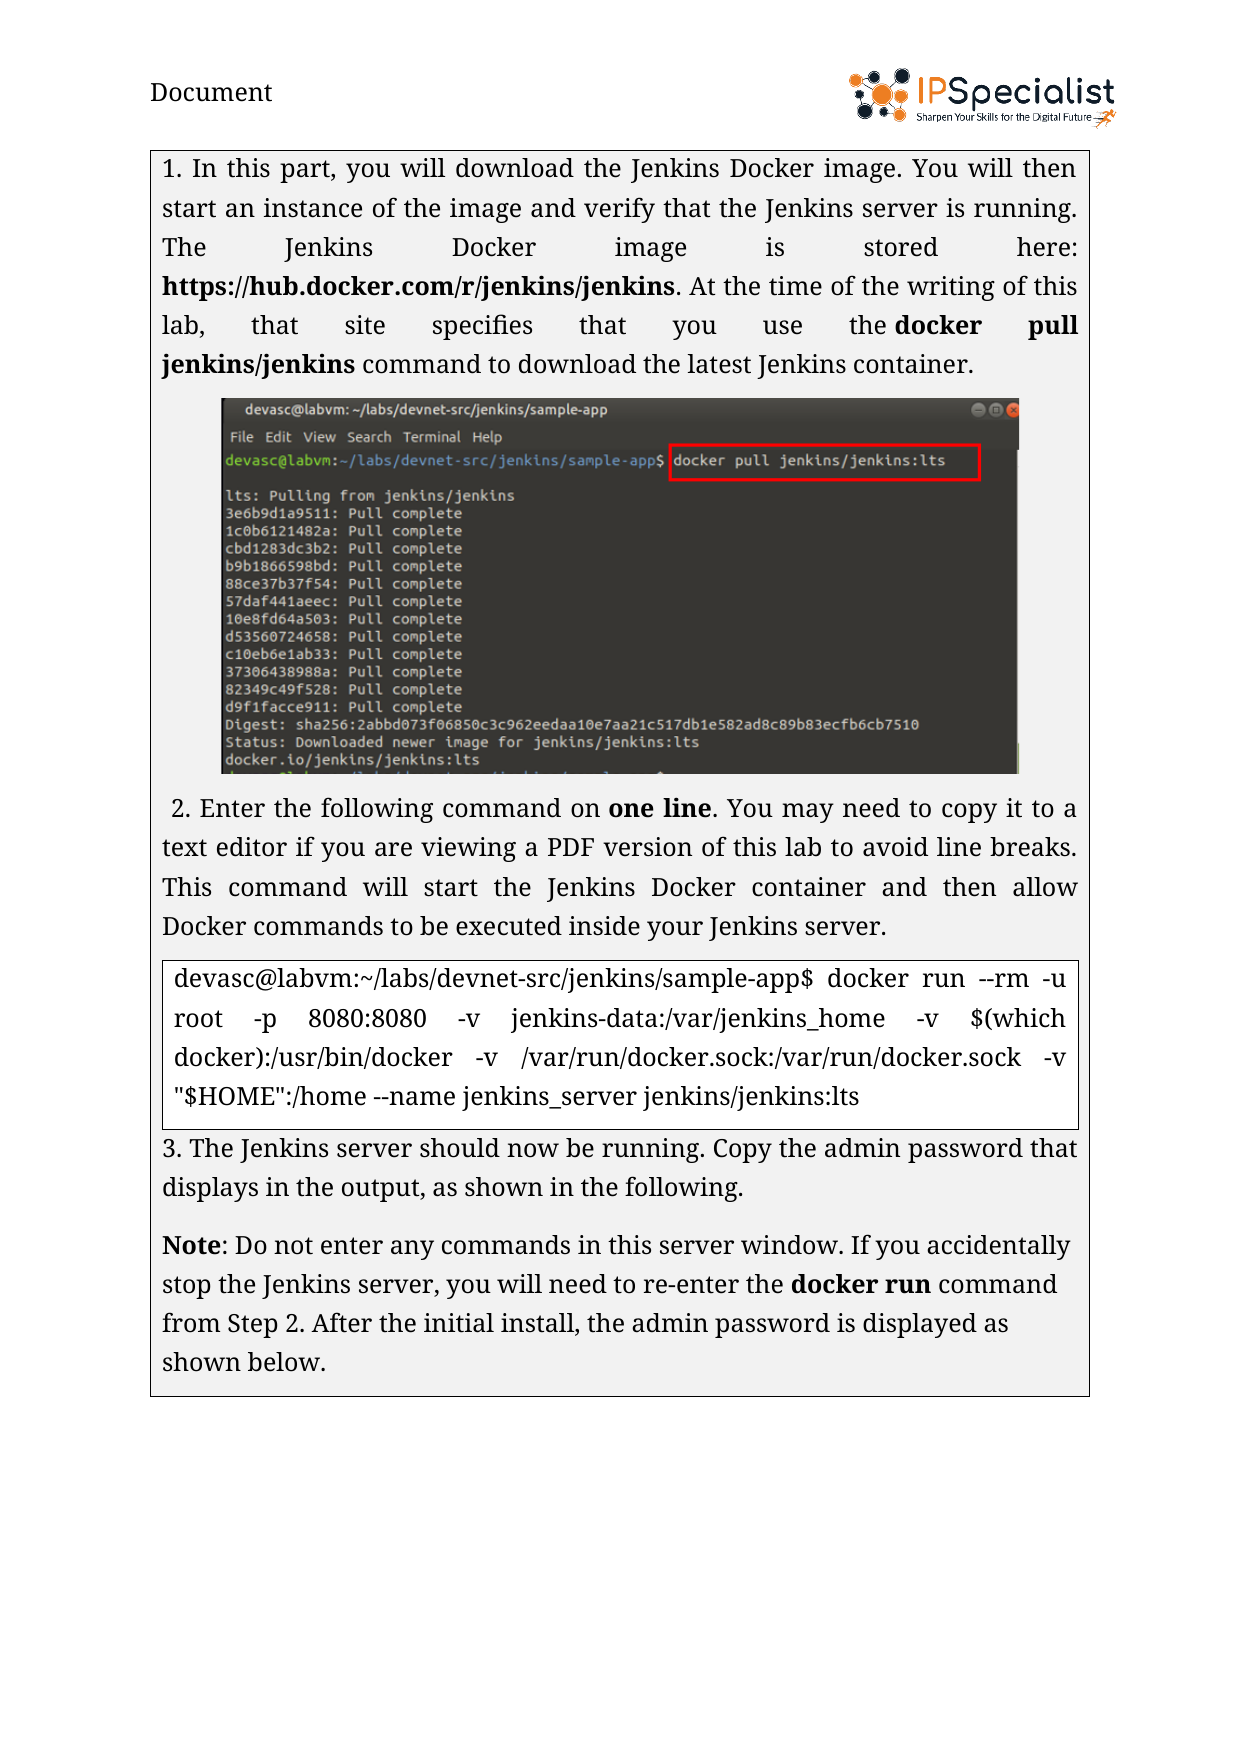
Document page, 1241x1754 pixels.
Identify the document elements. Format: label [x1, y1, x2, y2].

picture [843, 54, 1121, 136]
table_header [151, 151, 1089, 1396]
picture [221, 398, 1020, 774]
